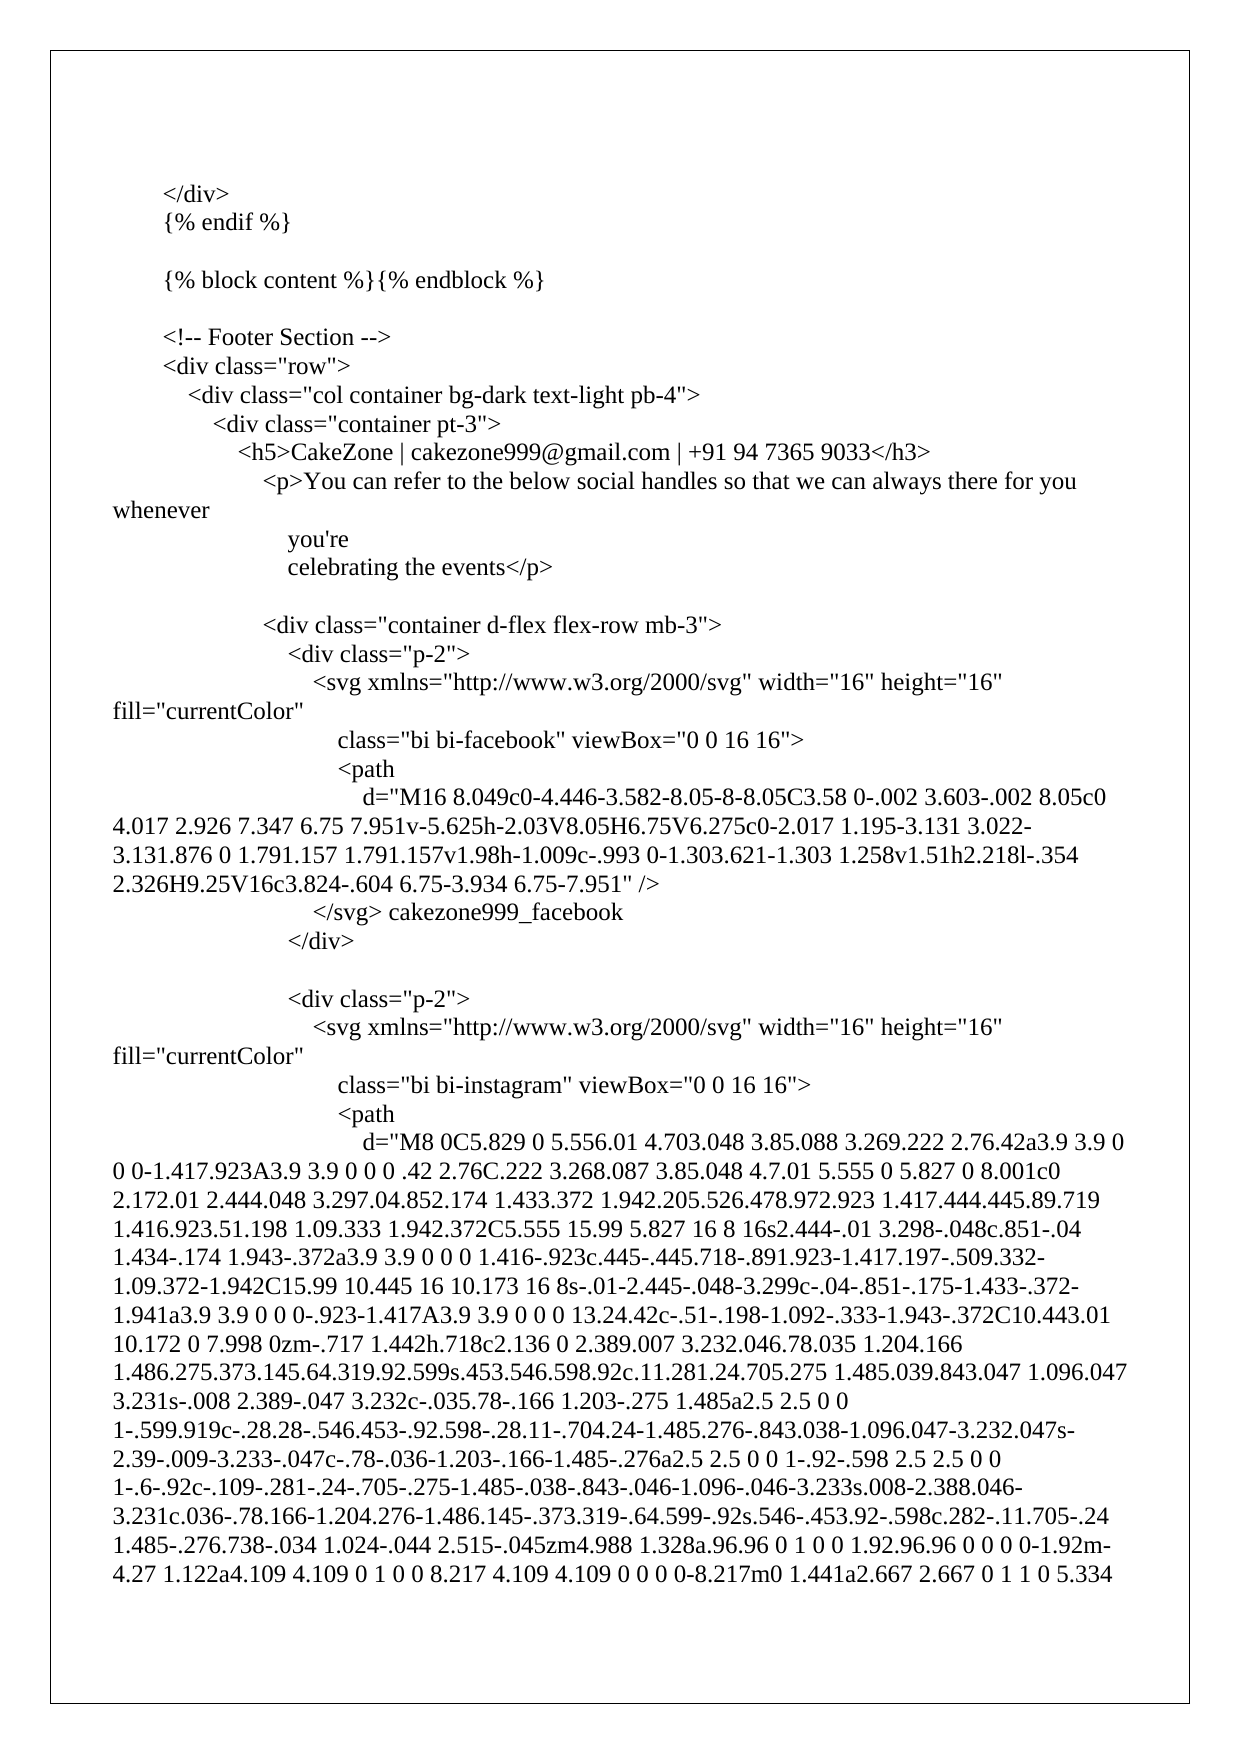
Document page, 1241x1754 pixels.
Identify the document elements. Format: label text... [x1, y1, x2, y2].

text <svg xmlns="http://www.w3.org/2000/svg" width="16" height="16" fill="currentColor" [112, 667, 1128, 725]
text </div> [112, 179, 1128, 207]
text <div class="p-2"> [112, 984, 1128, 1012]
text <!-- Footer Section --> [112, 322, 1128, 351]
text </div> [112, 926, 1128, 955]
text {% block content %}{% endblock %} [112, 265, 1128, 294]
text celebrating the events</p> [112, 552, 1128, 581]
text <div class="row"> [112, 351, 1128, 380]
text <div class="container pt-3"> [112, 409, 1128, 437]
text {% endif %} [112, 207, 1128, 236]
text <path [112, 1099, 1128, 1127]
text <h5>CakeZone | cakezone999@gmail.com | +91 94 7365 9033</h3> [112, 437, 1128, 466]
text <div class="container d-flex flex-row mb-3"> [112, 610, 1128, 639]
text <path [112, 754, 1128, 782]
text d="M16 8.049c0-4.446-3.582-8.05-8-8.05C3.58 0-.002 3.603-.002 8.05c0 4.017 2.926 7.347 6.75 7.951v-5.625h-2.03V8.05H6.75V6.275c0-2.017 1.195-3.131 3.022-3.131.876 0 1.791.157 1.791.157v1.98h-1.009c-.993 0-1.303.621-1.303 1.258v1.51h2.218l-.354 2.326H9.25V16c3.824-.604 6.75-3.934 6.75-7.951" /> [112, 782, 1128, 897]
text <svg xmlns="http://www.w3.org/2000/svg" width="16" height="16" fill="currentColor" [112, 1012, 1128, 1070]
text you're [112, 524, 1128, 552]
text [112, 1127, 1128, 1587]
text class="bi bi-instagram" viewBox="0 0 16 16"> [112, 1070, 1128, 1099]
text <p>You can refer to the below social handles so that we can always there for you whenever [112, 466, 1128, 524]
text class="bi bi-facebook" viewBox="0 0 16 16"> [112, 725, 1128, 754]
text <div class="col container bg-dark text-light pb-4"> [112, 380, 1128, 409]
text <div class="p-2"> [112, 639, 1128, 667]
text </svg> cakezone999_facebook [112, 897, 1128, 926]
